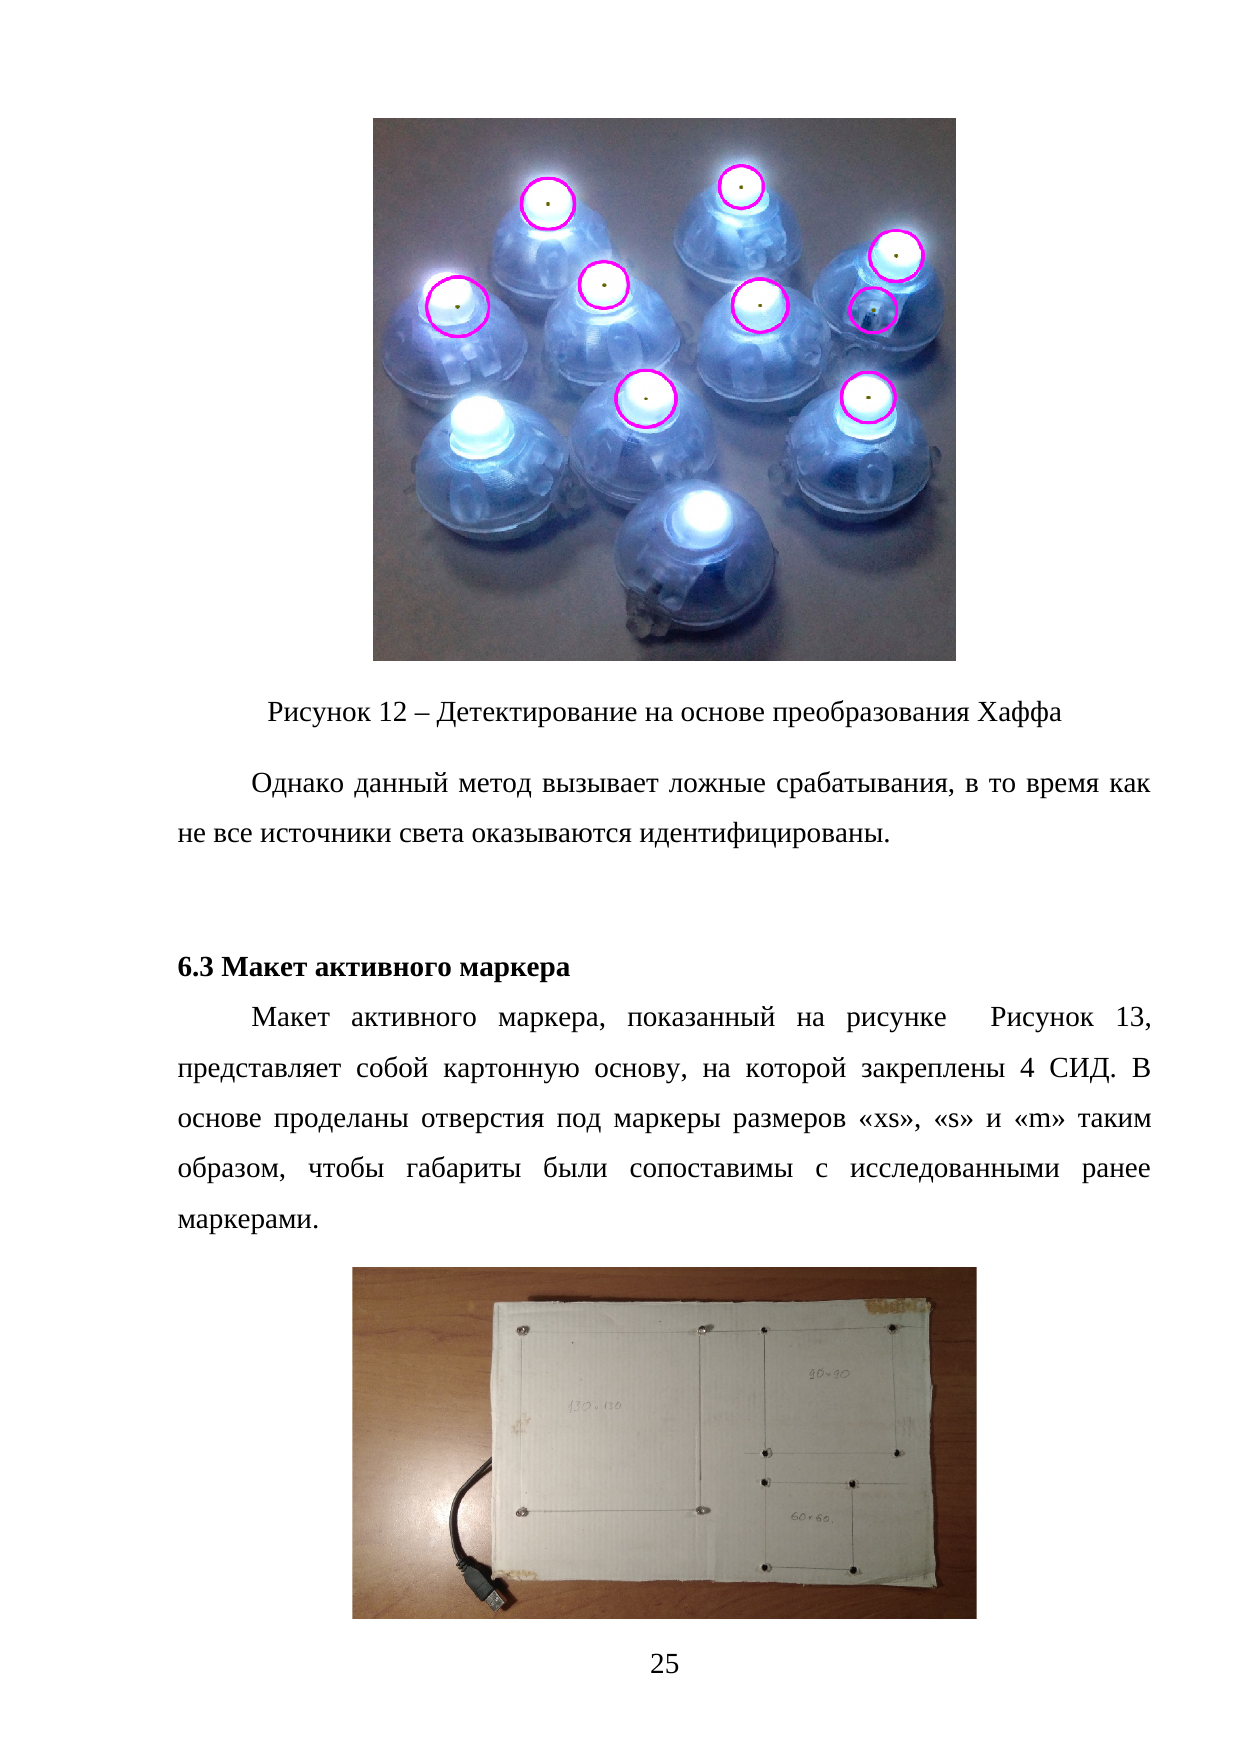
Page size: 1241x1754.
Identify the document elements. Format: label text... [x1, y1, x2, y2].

picture [373, 118, 956, 661]
picture [352, 1267, 977, 1619]
text Однако данный метод вызывает ложные срабатывания, в то время как не все источники света оказываются идентифицированы. [177, 765, 1152, 849]
text Макет активного маркера, показанный на рисунке Рисунок 13, представляет собой картонную основу, на которой закреплены 4 СИД. В основе проделаны отверстия под маркеры размеров «xs», «s» и «m» таким образом, чтобы габариты были сопоставимы с исследованными ранее маркерами. [177, 999, 1152, 1234]
subtitle 6.3 Макет активного маркера [177, 949, 1152, 983]
text Рисунок 12 – Детектирование на основе преобразования Хаффа [177, 694, 1152, 727]
